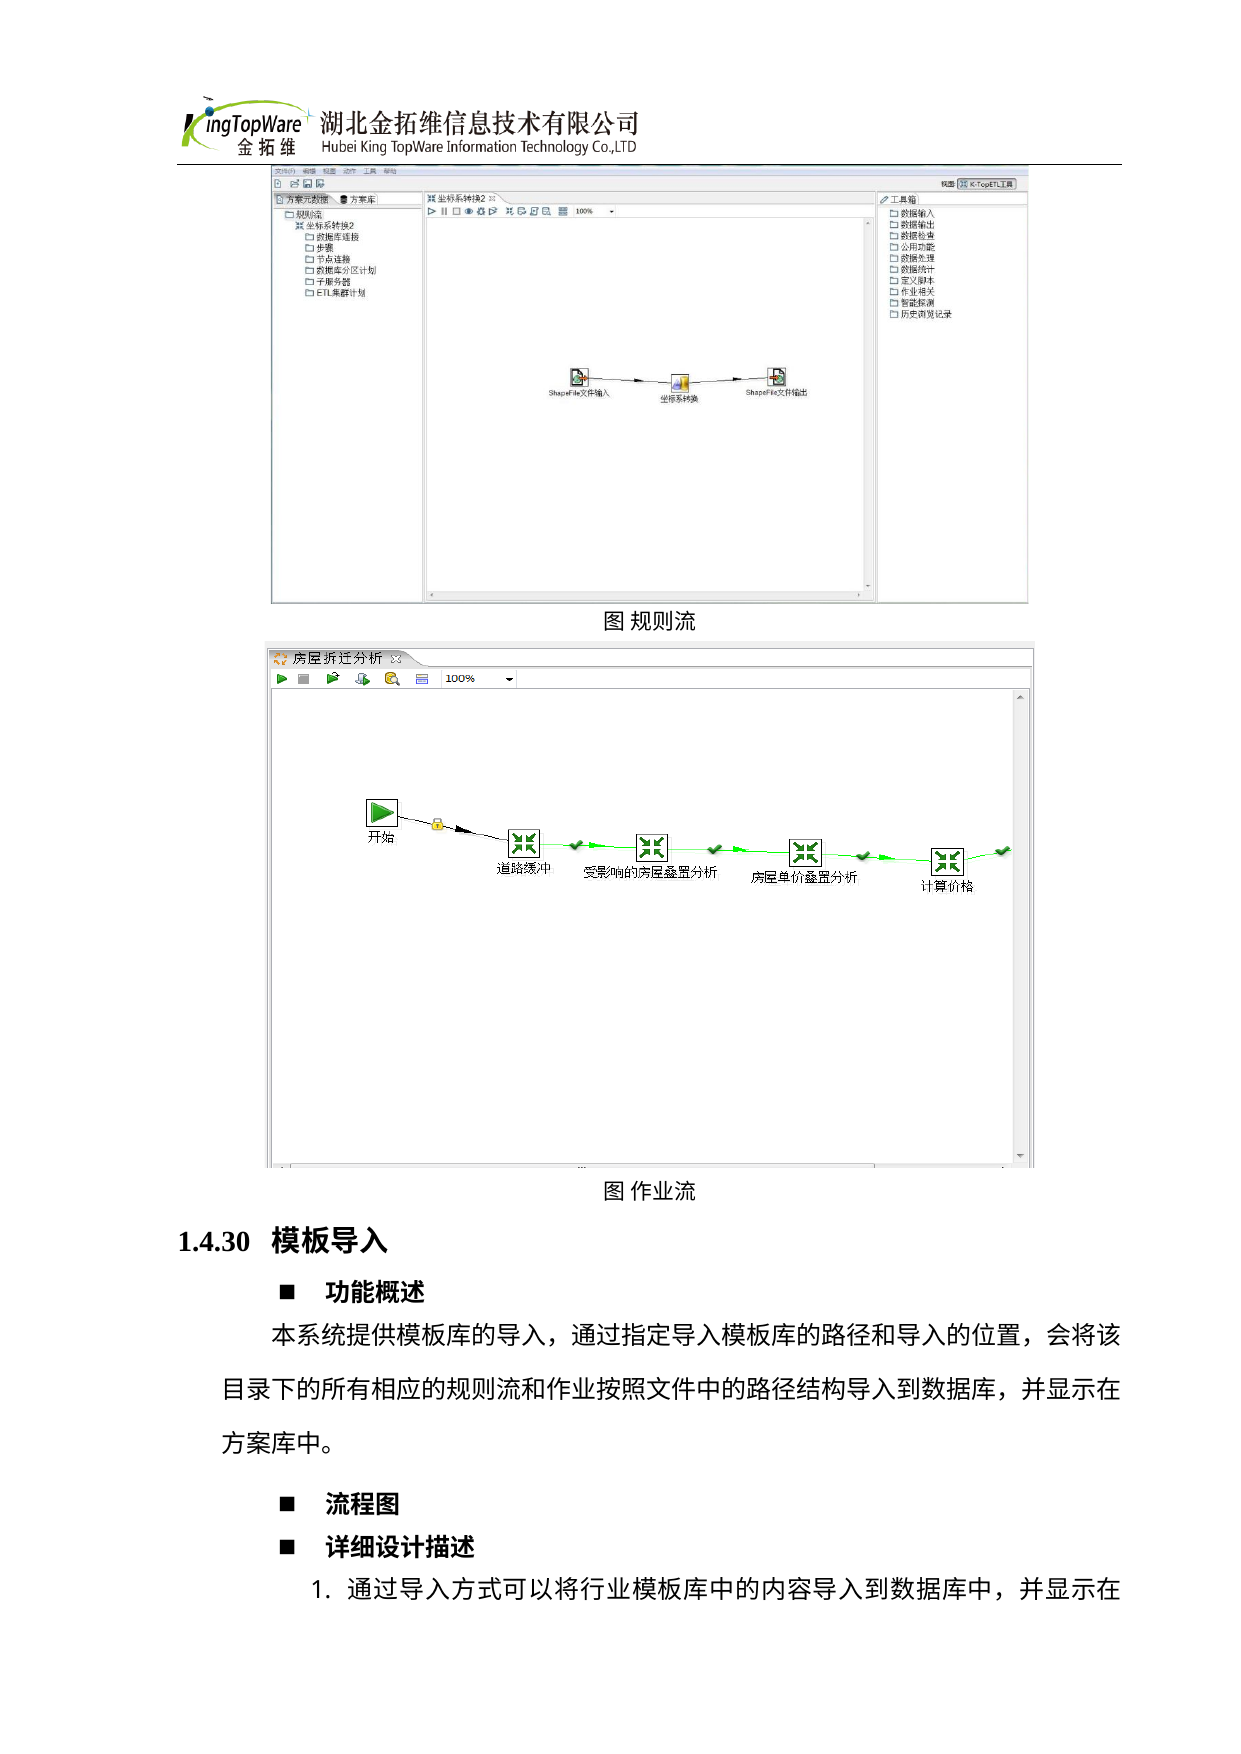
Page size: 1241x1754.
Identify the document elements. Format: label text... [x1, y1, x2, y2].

text 图 规则流 [177, 604, 1122, 635]
picture [177, 88, 643, 164]
list 详细设计描述 [278, 1527, 1122, 1563]
list 流程图 [278, 1484, 1122, 1521]
text 本系统提供模板库的导入，通过指定导入模板库的路径和导入的位置，会将该目录下的所有相应的规则流和作业按照文件中的路径结构导入到数据库，并显示在方案库中。 [221, 1315, 1122, 1460]
picture [264, 641, 1035, 1168]
subtitle 模板导入 [177, 1218, 1122, 1260]
text 图 作业流 [177, 1174, 1122, 1205]
list 功能概述 [278, 1273, 1122, 1309]
picture [270, 165, 1029, 604]
list 通过导入方式可以将行业模板库中的内容导入到数据库中，并显示在方案库中。 [310, 1569, 1122, 1606]
